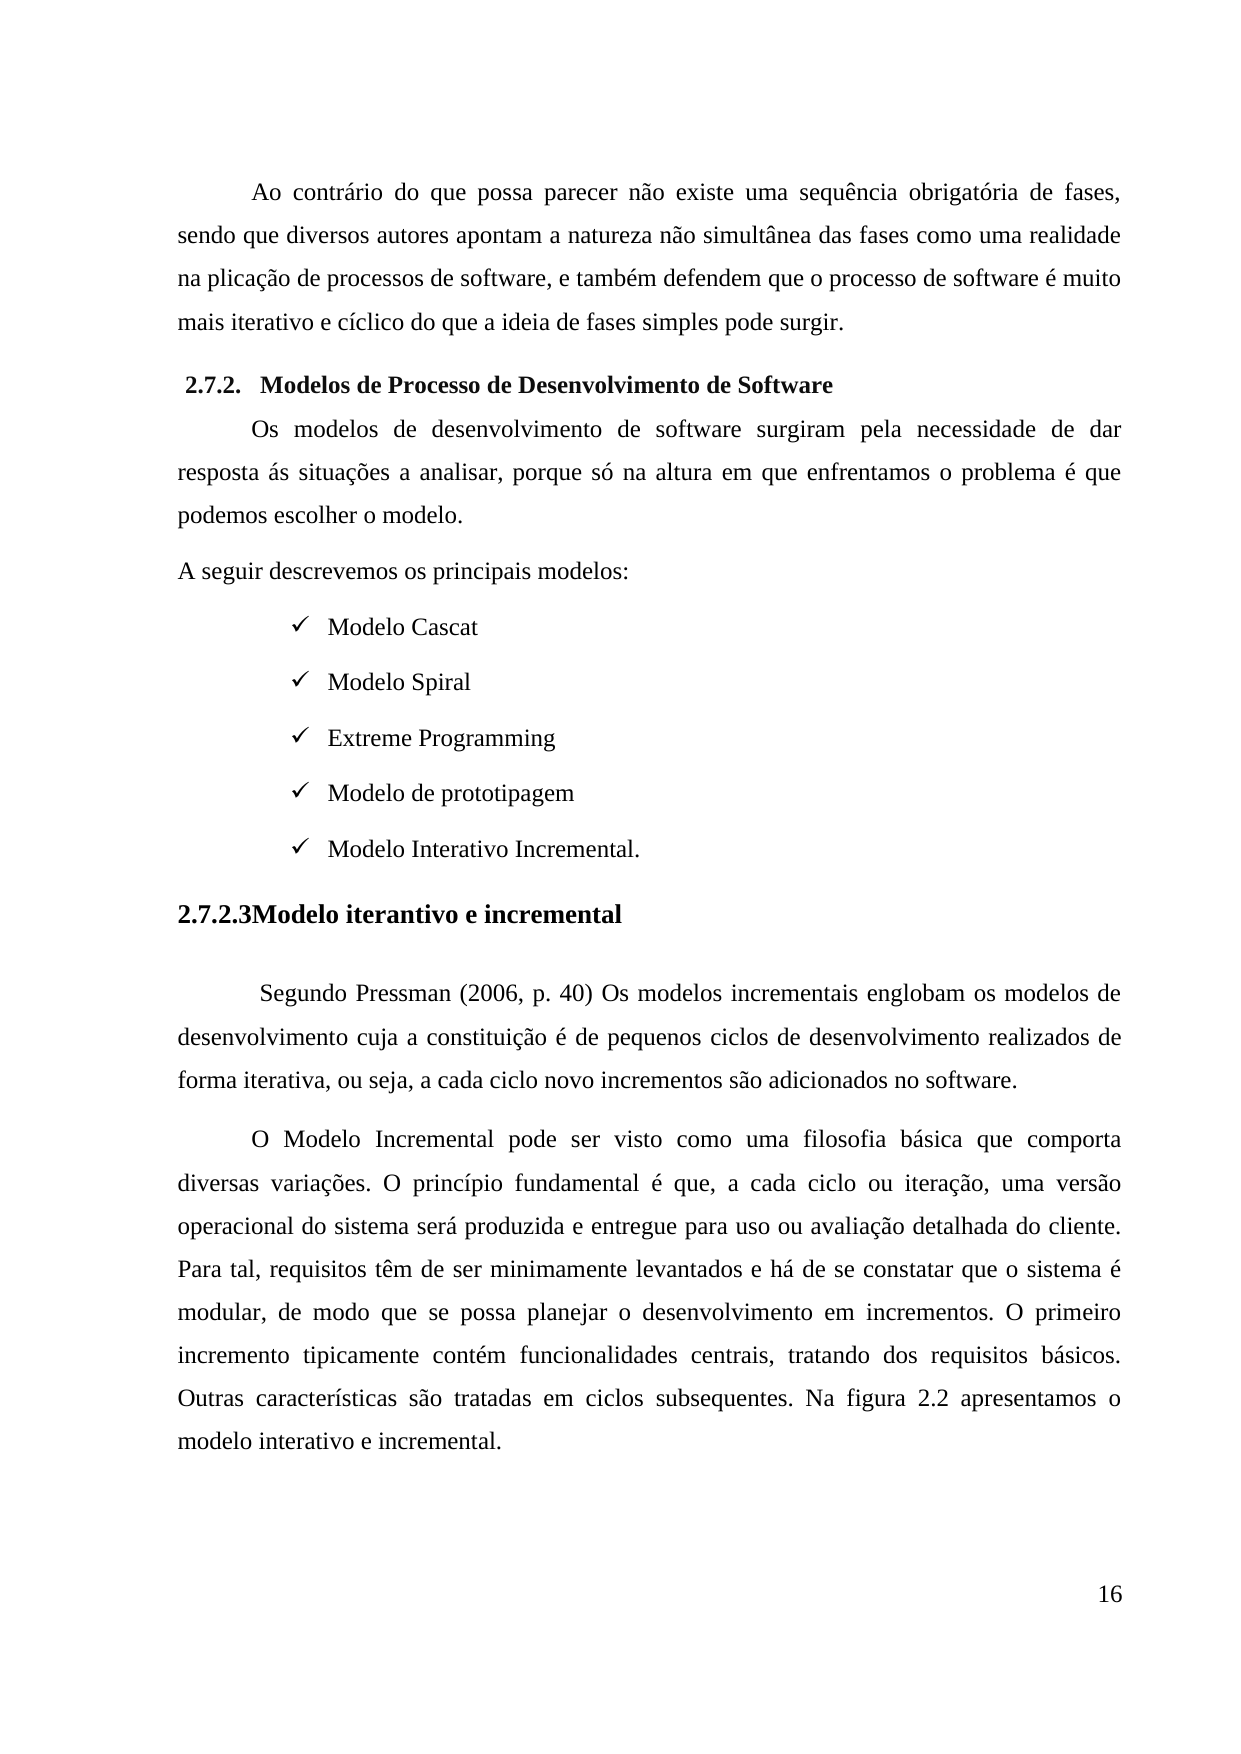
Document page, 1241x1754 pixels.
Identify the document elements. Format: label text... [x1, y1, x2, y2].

text A seguir descrevemos os principais modelos: [177, 556, 1122, 585]
text Os modelos de desenvolvimento de software surgiram pela necessidade de dar resposta ás situações a analisar, porque só na altura em que enfrentamos o problema é que podemos escolher o modelo. [177, 414, 1122, 529]
list Extreme Programming [290, 723, 1122, 752]
list Modelo de prototipagem [290, 778, 1122, 807]
text Segundo Pressman (2006, p. 40) Os modelos incrementais englobam os modelos de desenvolvimento cuja a constituição é de pequenos ciclos de desenvolvimento realizados de forma iterativa, ou seja, a cada ciclo novo incrementos são adicionados no software. [177, 978, 1122, 1093]
subtitle Modelos de Processo de Desenvolvimento de Software [185, 371, 1122, 399]
list Modelo Spiral [290, 667, 1122, 696]
list Modelo Interativo Incremental. [290, 834, 1122, 863]
text O Modelo Incremental pode ser visto como uma filosofia básica que comporta diversas variações. O princípio fundamental é que, a cada ciclo ou iteração, uma versão operacional do sistema será produzida e entregue para uso ou avaliação detalhada do cliente. Para tal, requisitos têm de ser minimamente levantados e há de se constatar que o sistema é modular, de modo que se possa planejar o desenvolvimento em incrementos. O primeiro incremento tipicamente contém funcionalidades centrais, tratando dos requisitos básicos. Outras características são tratadas em ciclos subsequentes. Na figura 2.2 apresentamos o modelo interativo e incremental. [177, 1124, 1122, 1455]
list Modelo Cascat [290, 612, 1122, 640]
subtitle 2.7.2.3Modelo iterantivo e incremental [177, 898, 1122, 929]
text Ao contrário do que possa parecer não existe uma sequência obrigatória de fases, sendo que diversos autores apontam a natureza não simultânea das fases como uma realidade na plicação de processos de software, e também defendem que o processo de software é muito mais iterativo e cíclico do que a ideia de fases simples pode surgir. [177, 177, 1122, 335]
